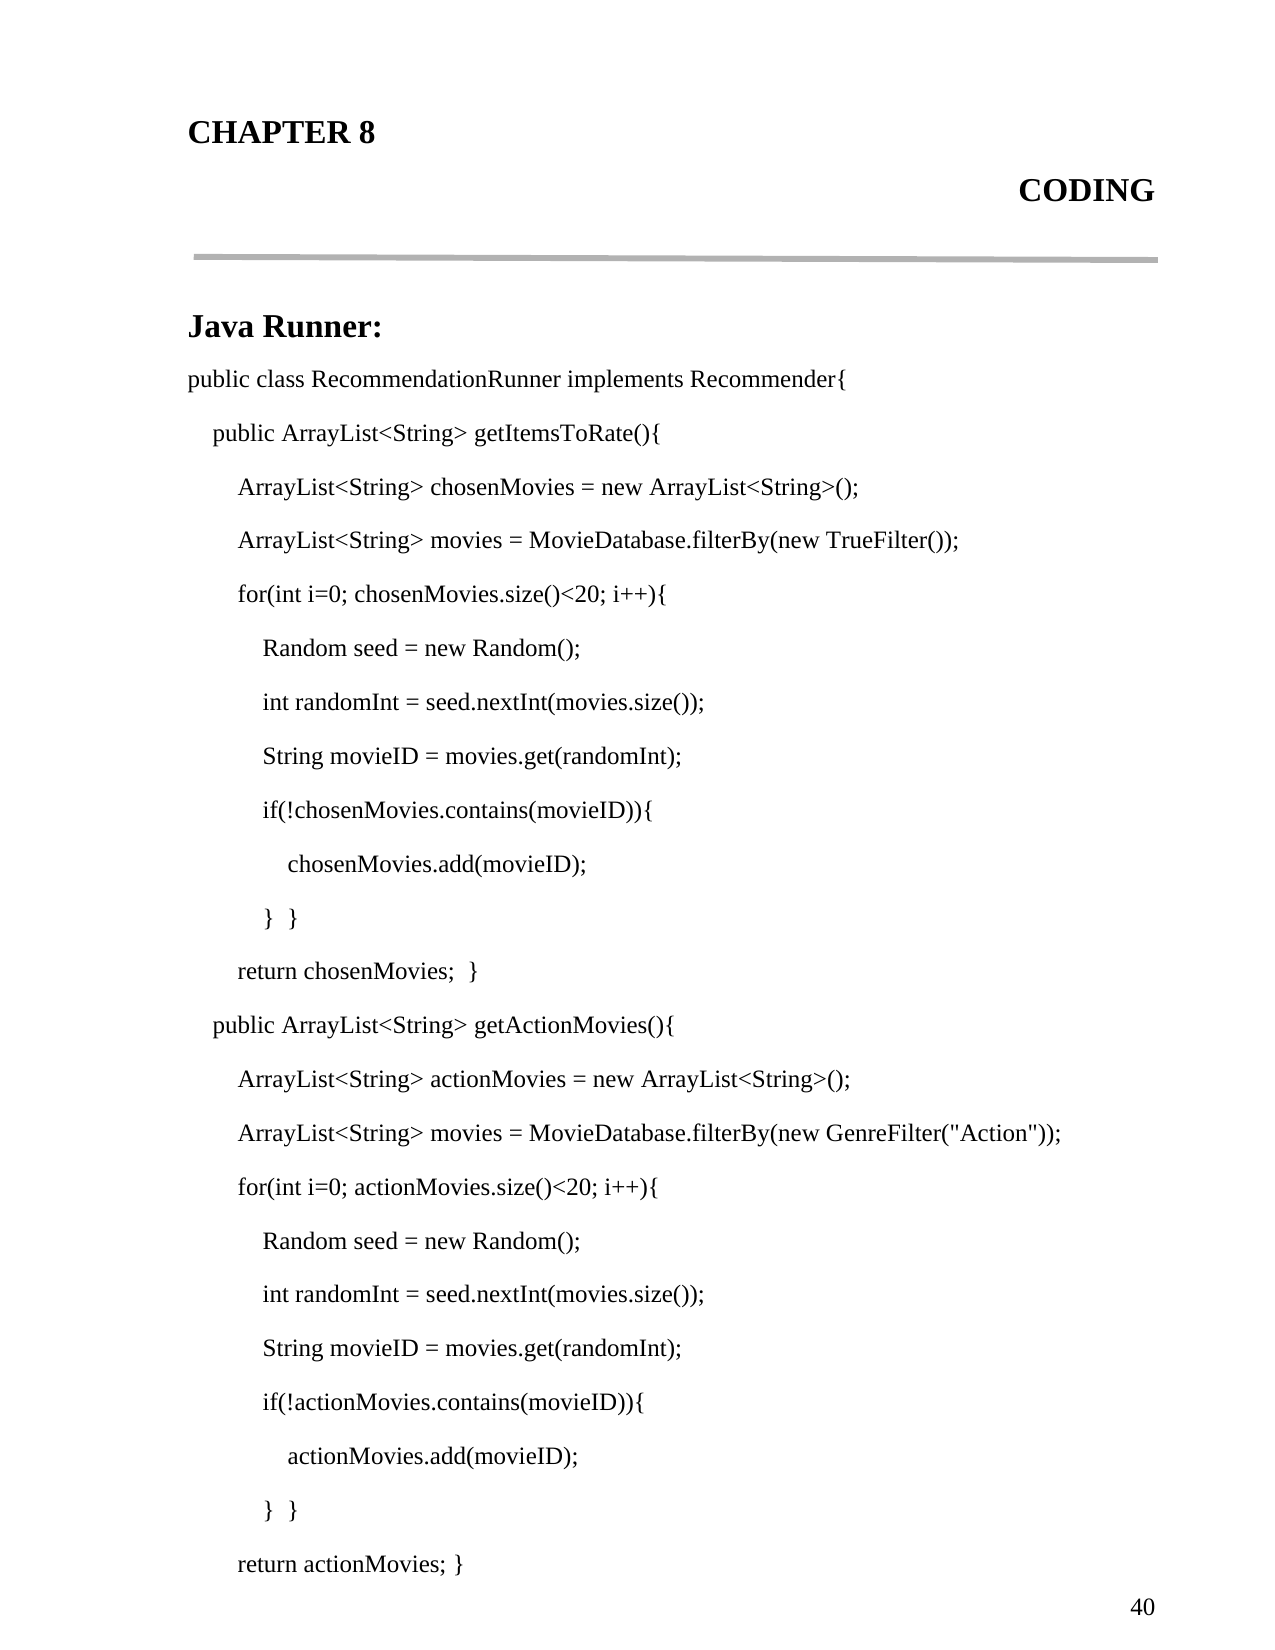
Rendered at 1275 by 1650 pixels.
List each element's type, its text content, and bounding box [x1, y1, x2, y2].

text if(!actionMovies.contains(movieID)){ [187, 1387, 1155, 1416]
text ArrayList<String> chosenMovies = new ArrayList<String>(); [187, 472, 1155, 501]
text int randomInt = seed.nextInt(movies.size()); [187, 687, 1155, 716]
text if(!chosenMovies.contains(movieID)){ [187, 795, 1155, 824]
text chosenMovies.add(movieID); [187, 849, 1155, 877]
text public class RecommendationRunner implements Recommender{ [187, 364, 1155, 393]
text } } [187, 903, 1155, 931]
text int randomInt = seed.nextInt(movies.size()); [187, 1279, 1155, 1308]
text public ArrayList<String> getActionMovies(){ [187, 1010, 1155, 1039]
text Random seed = new Random(); [187, 1226, 1155, 1254]
text } } [187, 1495, 1155, 1524]
text CHAPTER 8 [187, 112, 1155, 151]
text public ArrayList<String> getItemsToRate(){ [187, 418, 1155, 447]
text for(int i=0; actionMovies.size()<20; i++){ [187, 1172, 1155, 1201]
text ArrayList<String> actionMovies = new ArrayList<String>(); [187, 1064, 1155, 1093]
text String movieID = movies.get(randomInt); [187, 741, 1155, 770]
text actionMovies.add(movieID); [187, 1441, 1155, 1470]
text String movieID = movies.get(randomInt); [187, 1333, 1155, 1362]
text CODING [187, 170, 1155, 208]
text for(int i=0; chosenMovies.size()<20; i++){ [187, 579, 1155, 608]
text Java Runner: [187, 307, 1155, 345]
text Random seed = new Random(); [187, 633, 1155, 662]
text ArrayList<String> movies = MovieDatabase.filterBy(new TrueFilter()); [187, 526, 1155, 554]
text return actionMovies; } [187, 1549, 1155, 1578]
text ArrayList<String> movies = MovieDatabase.filterBy(new GenreFilter("Action")); [187, 1118, 1155, 1147]
text return chosenMovies; } [187, 956, 1155, 985]
